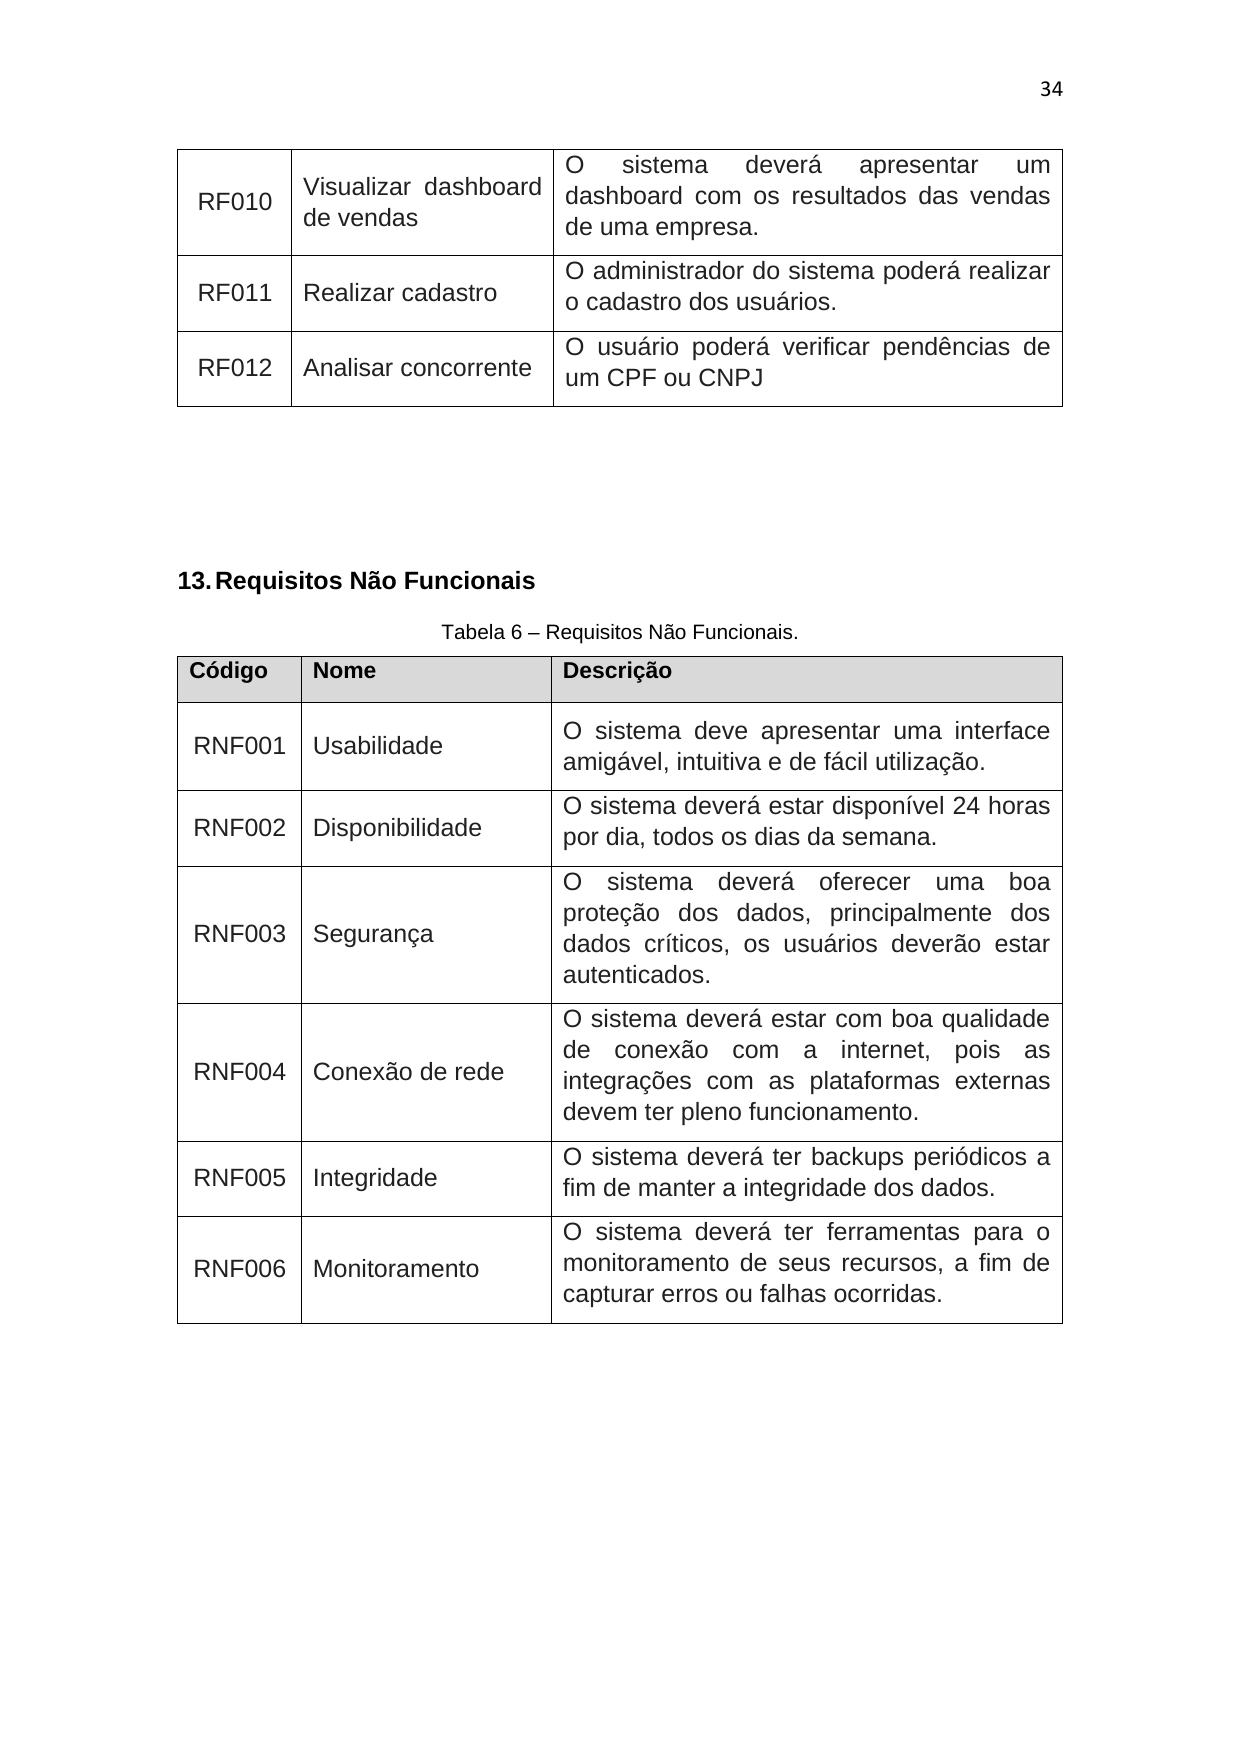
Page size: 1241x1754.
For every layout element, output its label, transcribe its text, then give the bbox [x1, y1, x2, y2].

table_cell RNF003 [178, 867, 301, 1003]
table_cell RF011 [178, 256, 291, 331]
table_cell RNF004 [178, 1004, 301, 1141]
table_cell O sistema deverá apresentar um dashboard com os resultados das vendas de uma empresa. [554, 150, 1062, 255]
table_cell Disponibilidade [302, 791, 551, 866]
table_cell RNF001 [178, 703, 301, 790]
table_cell RNF005 [178, 1142, 301, 1216]
table_cell RF010 [178, 150, 291, 255]
table_cell RF012 [178, 332, 291, 406]
table_cell O sistema deverá estar disponível 24 horas por dia, todos os dias da semana. [552, 791, 1062, 866]
subtitle Requisitos Não Funcionais [177, 566, 1063, 595]
table_cell Analisar concorrente [292, 332, 553, 406]
table_cell O sistema deverá ter backups periódicos a fim de manter a integridade dos dados. [552, 1142, 1062, 1216]
table_cell O usuário poderá verificar pendências de um CPF ou CNPJ [554, 332, 1062, 406]
table_header Descrição [552, 657, 1062, 702]
table_cell Monitoramento [302, 1217, 551, 1322]
table_cell O administrador do sistema poderá realizar o cadastro dos usuários. [554, 256, 1062, 331]
table_header Código [178, 657, 301, 702]
table_cell RNF002 [178, 791, 301, 866]
table_cell Realizar cadastro [292, 256, 553, 331]
table_cell Segurança [302, 867, 551, 1003]
table_cell O sistema deverá estar com boa qualidade de conexão com a internet, pois as integrações com as plataformas externas devem ter pleno funcionamento. [552, 1004, 1062, 1141]
table_cell Conexão de rede [302, 1004, 551, 1141]
table_cell O sistema deverá oferecer uma boa proteção dos dados, principalmente dos dados críticos, os usuários deverão estar autenticados. [552, 867, 1062, 1003]
table_cell RNF006 [178, 1217, 301, 1322]
text Tabela 6 – Requisitos Não Funcionais. [177, 620, 1063, 644]
table_header Nome [302, 657, 551, 702]
table_cell O sistema deve apresentar uma interface amigável, intuitiva e de fácil utilização. [552, 703, 1062, 790]
table_cell Usabilidade [302, 703, 551, 790]
table_cell Integridade [302, 1142, 551, 1216]
table_cell O sistema deverá ter ferramentas para o monitoramento de seus recursos, a fim de capturar erros ou falhas ocorridas. [552, 1217, 1062, 1322]
table_cell Visualizar dashboard de vendas [292, 150, 553, 255]
